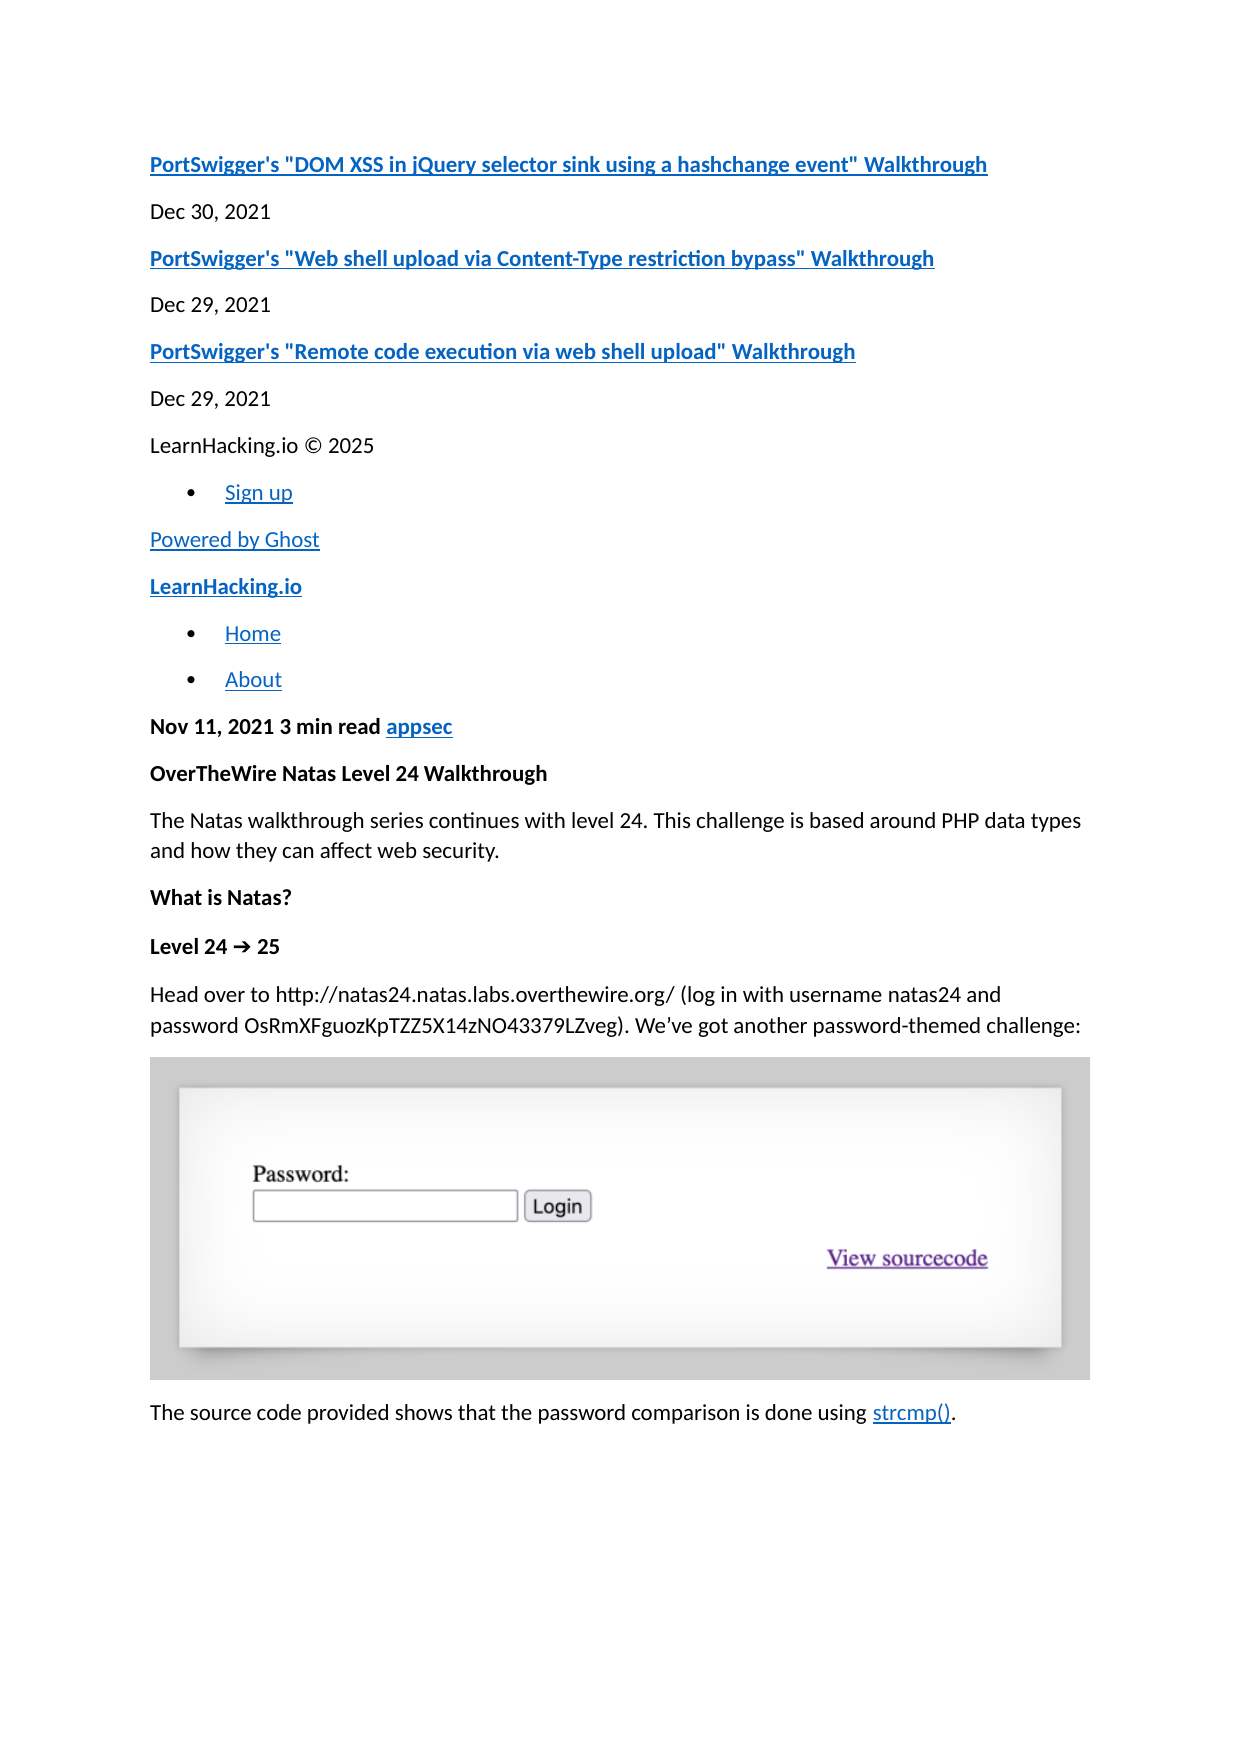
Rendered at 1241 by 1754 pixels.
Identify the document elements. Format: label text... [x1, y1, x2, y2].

text Powered by Ghost [150, 525, 1090, 553]
list Sign up [187, 478, 1090, 506]
text Level 24 ➔ 25 [150, 930, 1090, 961]
list About [187, 666, 1090, 694]
picture [150, 1057, 1091, 1380]
text Head over to http://natas24.natas.labs.overthewire.org/ (log in with username natas24 and password OsRmXFguozKpTZZ5X14zNO43379LZveg). We’ve got another password-themed challenge: [150, 981, 1090, 1039]
text Dec 29, 2021 [150, 291, 1090, 319]
text PortSwigger's "Remote code execution via web shell upload" Walkthrough [150, 337, 1090, 366]
text PortSwigger's "DOM XSS in jQuery selector sink using a hashchange event" Walkthrough [150, 150, 1090, 178]
text LearnHacking.io [150, 572, 1090, 600]
text Dec 29, 2021 [150, 384, 1090, 412]
text OverTheWire Natas Level 24 Walkthrough [150, 759, 1090, 787]
text PortSwigger's "Web shell upload via Content-Type restriction bypass" Walkthrough [150, 244, 1090, 272]
list Home [187, 619, 1090, 647]
text LearnHacking.io © 2025 [150, 431, 1090, 459]
text Dec 30, 2021 [150, 197, 1090, 225]
text Nov 11, 2021 3 min read appsec [150, 712, 1090, 741]
text The Natas walkthrough series continues with level 24. This challenge is based around PHP data types and how they can affect web security. [150, 806, 1090, 864]
text The source code provided shows that the password comparison is done using strcmp(). [150, 1398, 1090, 1426]
text What is Natas? [150, 883, 1090, 911]
